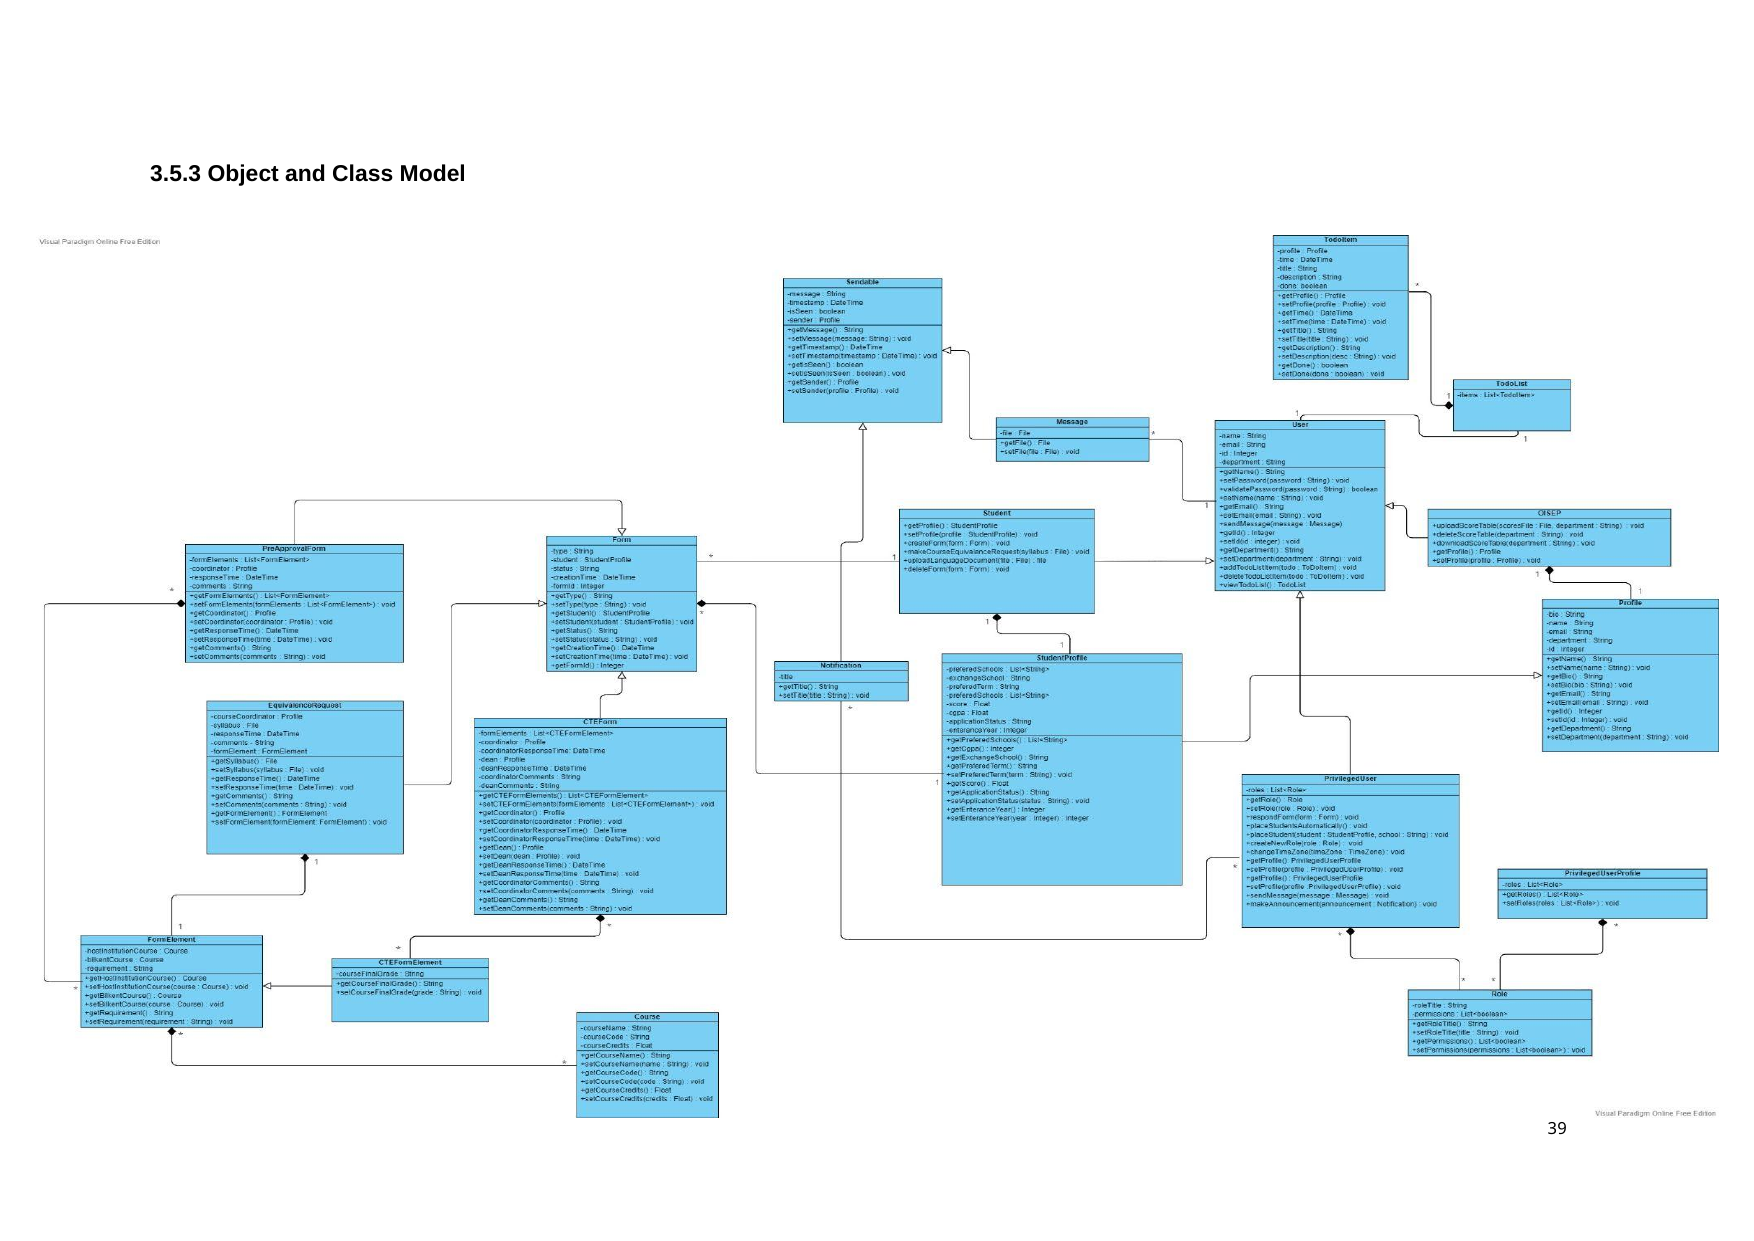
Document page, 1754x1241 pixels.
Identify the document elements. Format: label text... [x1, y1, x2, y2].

picture [36, 235, 1719, 1118]
subtitle 3.5.3 Object and Class Model [150, 160, 1566, 187]
